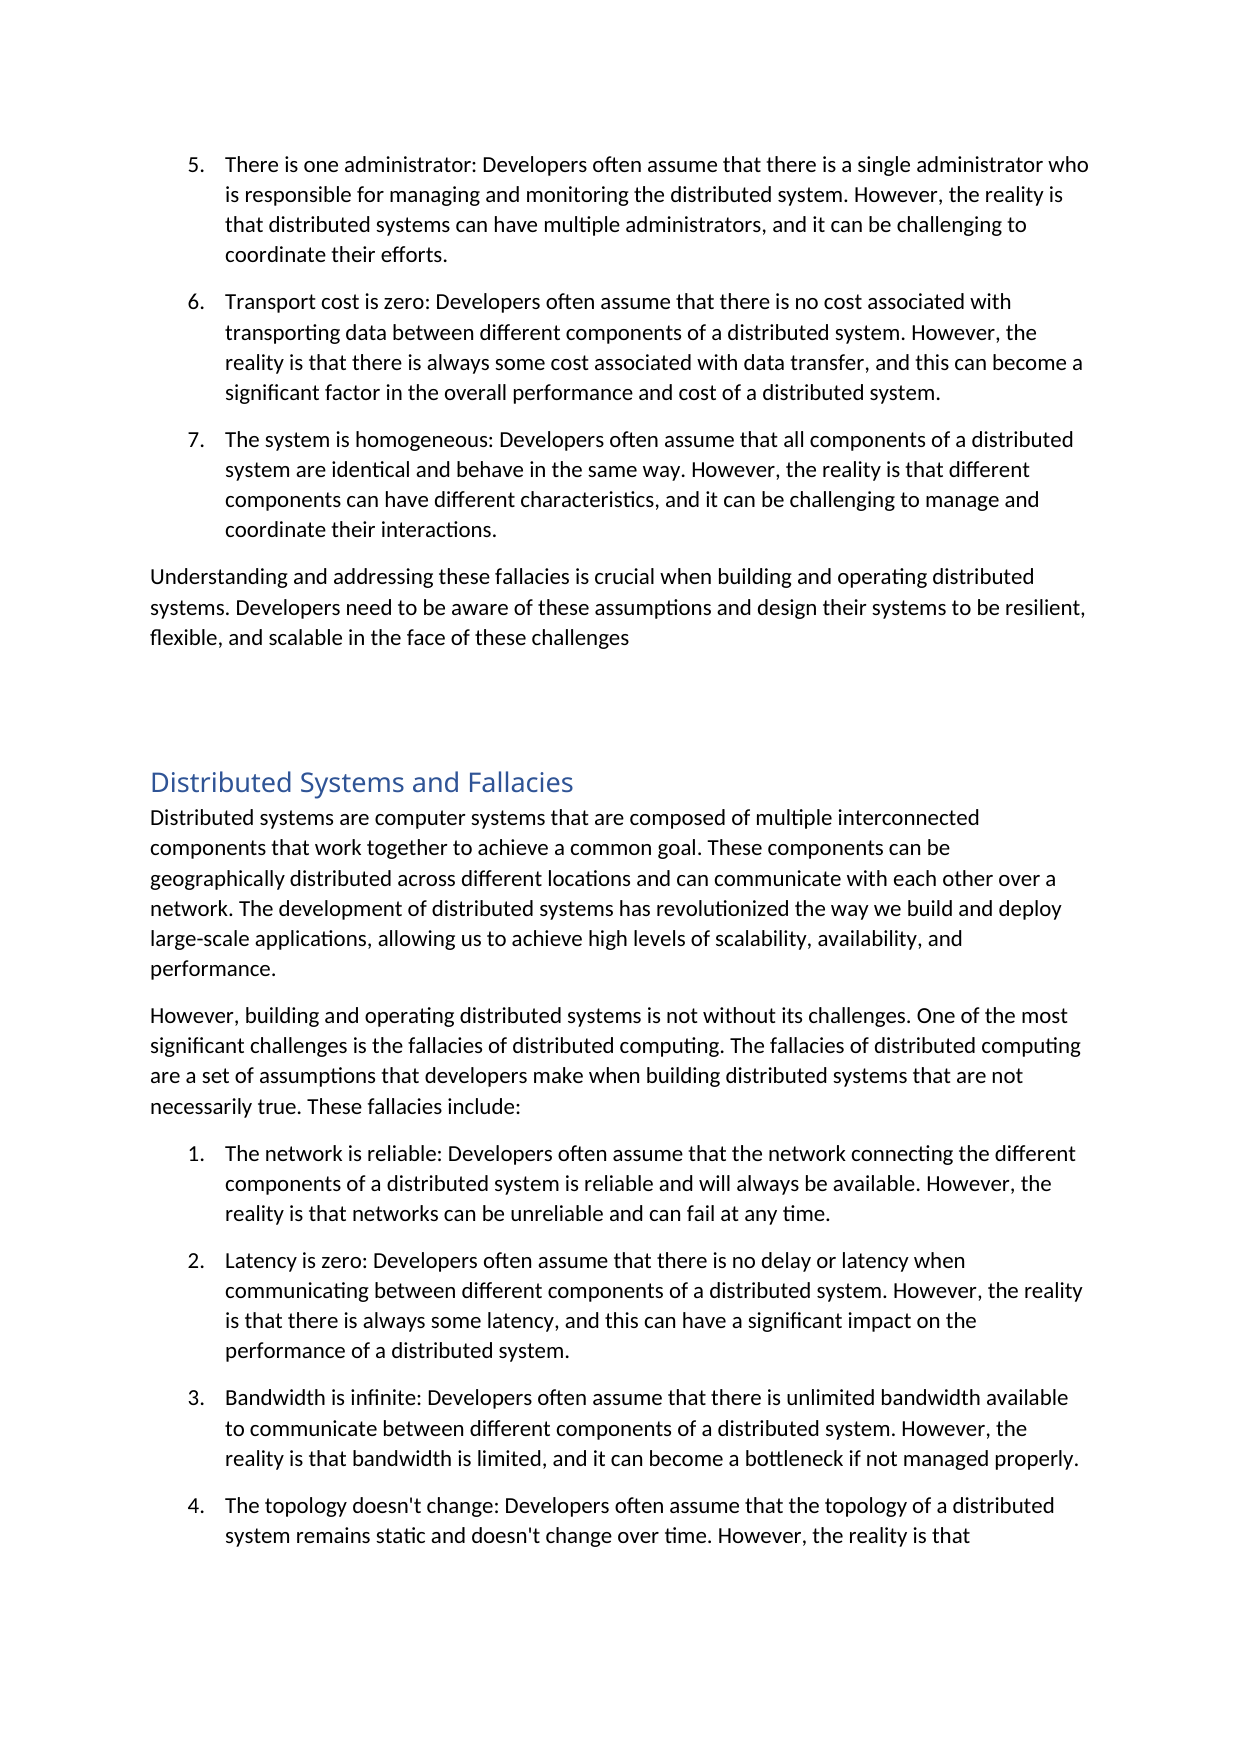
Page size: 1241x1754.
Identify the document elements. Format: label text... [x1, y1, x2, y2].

list Transport cost is zero: Developers often assume that there is no cost associated with transporting data between different components of a distributed system. However, the reality is that there is always some cost associated with data transfer, and this can become a significant factor in the overall performance and cost of a distributed system. [187, 287, 1090, 406]
subtitle Distributed Systems and Fallacies [150, 763, 1090, 800]
list Bandwidth is infinite: Developers often assume that there is unlimited bandwidth available to communicate between different components of a distributed system. However, the reality is that bandwidth is limited, and it can become a bottleneck if not managed properly. [187, 1383, 1090, 1472]
text Distributed systems are computer systems that are composed of multiple interconnected components that work together to achieve a common goal. These components can be geographically distributed across different locations and can communicate with each other over a network. The development of distributed systems has revolutionized the way we build and deploy large-scale applications, allowing us to achieve high levels of scalability, availability, and performance. [150, 803, 1090, 982]
text Understanding and addressing these fallacies is crucial when building and operating distributed systems. Developers need to be aware of these assumptions and design their systems to be resilient, flexible, and scalable in the face of these challenges [150, 562, 1090, 651]
text However, building and operating distributed systems is not without its challenges. One of the most significant challenges is the fallacies of distributed computing. The fallacies of distributed computing are a set of assumptions that developers make when building distributed systems that are not necessarily true. These fallacies include: [150, 1001, 1090, 1120]
list The system is homogeneous: Developers often assume that all components of a distributed system are identical and behave in the same way. However, the reality is that different components can have different characteristics, and it can be challenging to manage and coordinate their interactions. [187, 425, 1090, 544]
list Latency is zero: Developers often assume that there is no delay or latency when communicating between different components of a distributed system. However, the reality is that there is always some latency, and this can have a significant impact on the performance of a distributed system. [187, 1246, 1090, 1365]
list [187, 1491, 1090, 1549]
list The network is reliable: Developers often assume that the network connecting the different components of a distributed system is reliable and will always be available. However, the reality is that networks can be unreliable and can fail at any time. [187, 1139, 1090, 1227]
list There is one administrator: Developers often assume that there is a single administrator who is responsible for managing and monitoring the distributed system. However, the reality is that distributed systems can have multiple administrators, and it can be challenging to coordinate their efforts. [187, 150, 1090, 269]
